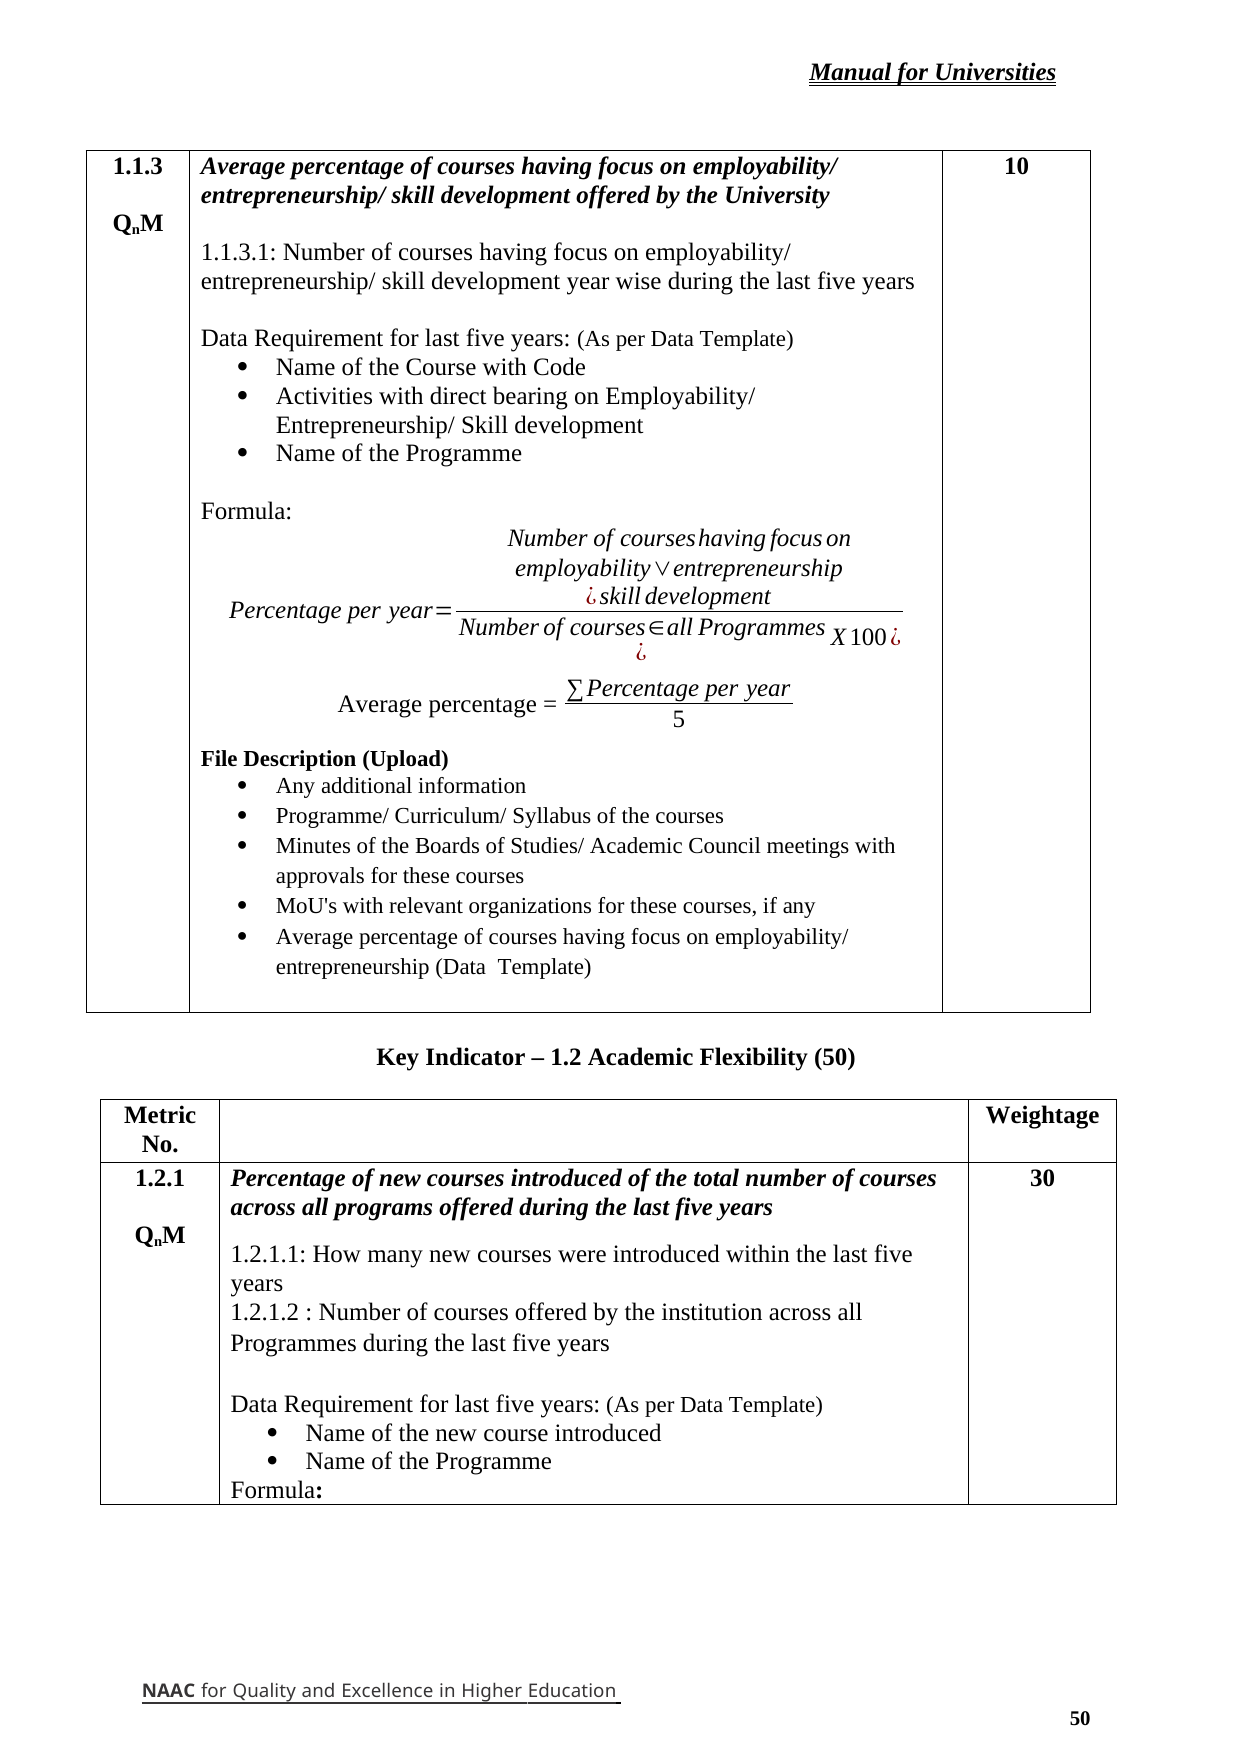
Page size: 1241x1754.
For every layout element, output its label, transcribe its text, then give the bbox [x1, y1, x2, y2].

table_header Weightage [969, 1100, 1116, 1162]
table_header Metric No. [101, 1100, 219, 1162]
table_cell Average percentage of courses having focus on employability/ entrepreneurship/ skill development offered by the University 1.1.3.1: Number of courses having focus on employability/ entrepreneurship/ skill development year wise during the last five years Data Requirement for last five years: (As per Data Template) Name of the Course with Code Activities with direct bearing on Employability/ Entrepreneurship/ Skill development Name of the Programme Formula: Average percentage = File Description (Upload) Any additional information Programme/ Curriculum/ Syllabus of the courses Minutes of the Boards of Studies/ Academic Council meetings with approvals for these courses MoU's with relevant organizations for these courses, if any Average percentage of courses having focus on employability/ entrepreneurship (Data Template) [190, 151, 942, 1012]
table_cell 1.2.1 QnM [101, 1163, 219, 1504]
table_cell 30 [969, 1163, 1116, 1504]
text Key Indicator – 1.2 Academic Flexibility (50) [142, 1042, 1090, 1071]
table_cell 1.1.3 QnM [87, 151, 189, 1012]
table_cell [220, 1163, 968, 1504]
table_header [220, 1100, 968, 1162]
table_cell 10 [943, 151, 1090, 1012]
